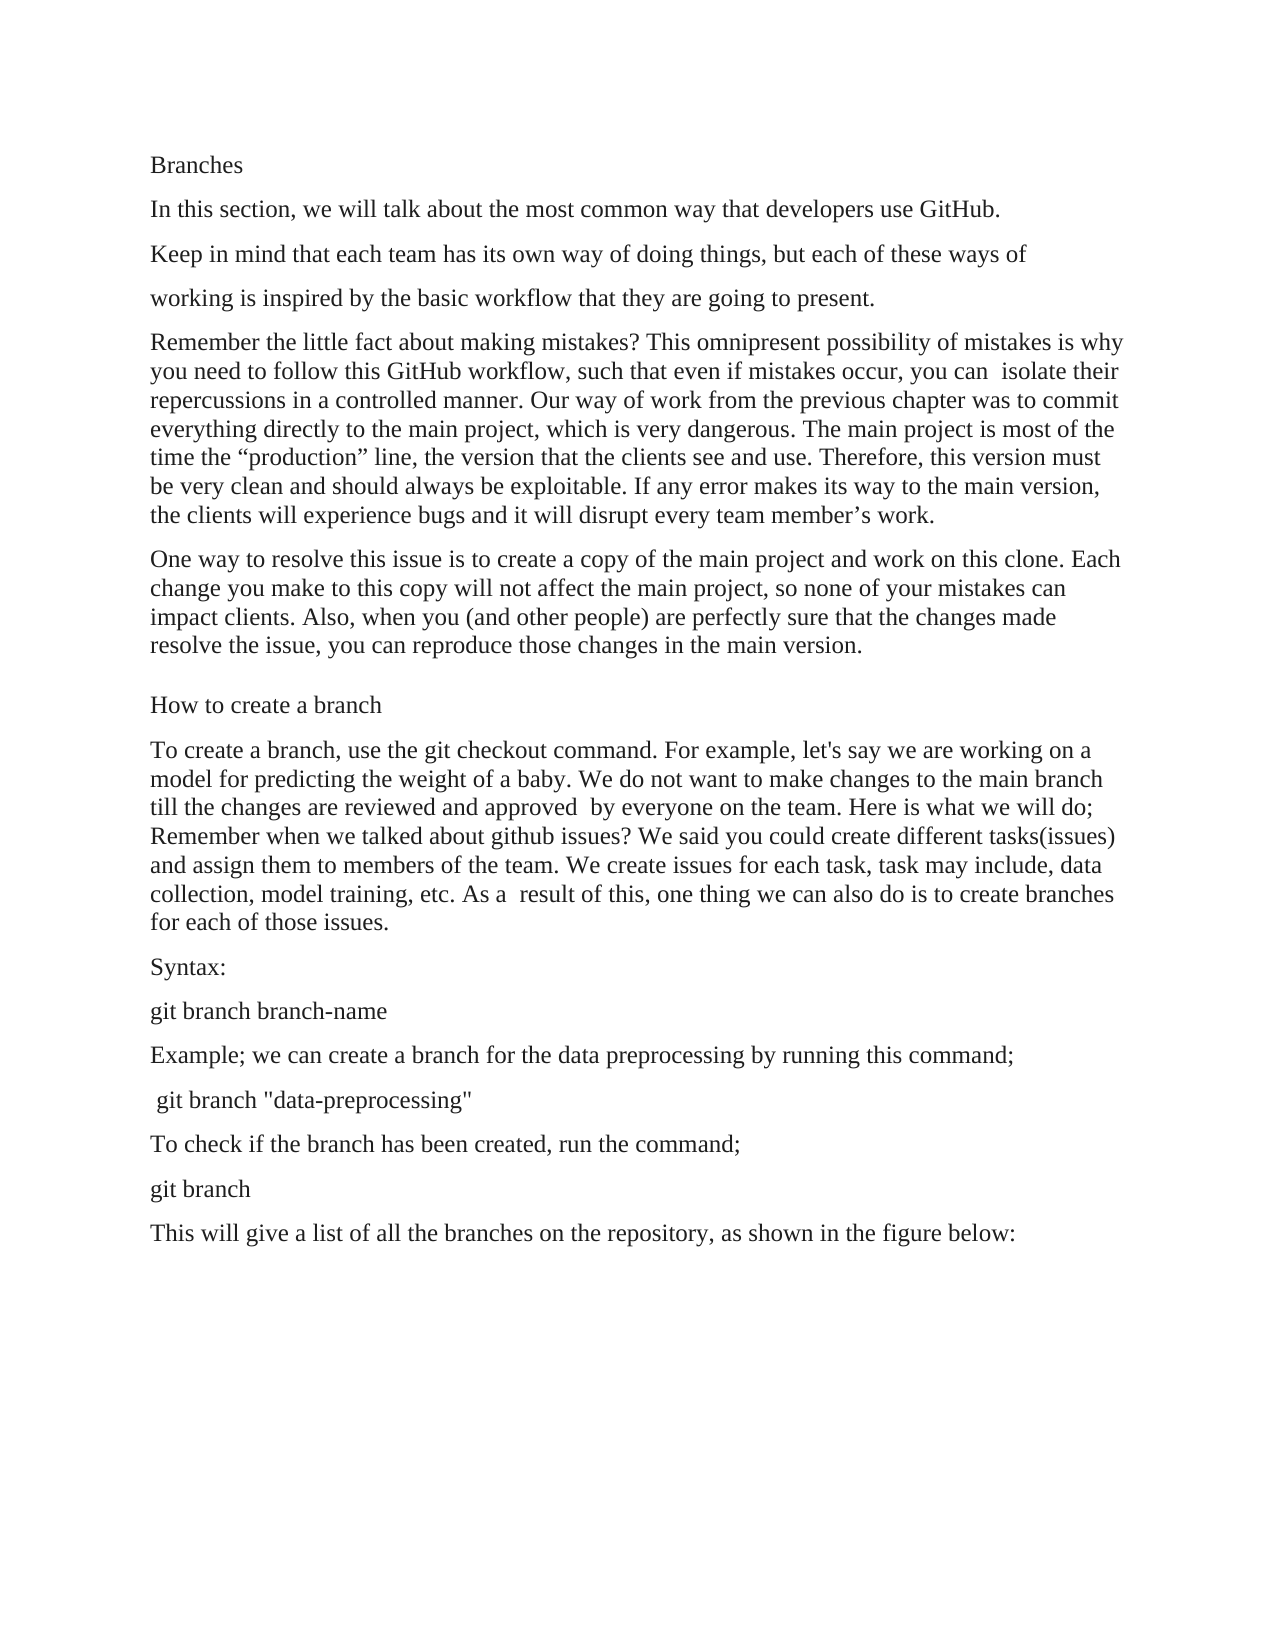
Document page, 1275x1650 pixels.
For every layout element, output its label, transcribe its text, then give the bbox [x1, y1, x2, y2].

text git branch "data-preprocessing" [150, 1085, 1125, 1114]
text To check if the branch has been created, run the command; [150, 1129, 1125, 1158]
text Example; we can create a branch for the data preprocessing by running this command; [150, 1041, 1125, 1069]
text working is inspired by the basic workflow that they are going to present. [150, 283, 1125, 312]
text Syntax: [150, 952, 1125, 981]
text How to create a branch [150, 691, 1125, 719]
text One way to resolve this issue is to create a copy of the main project and work on this clone. Each change you make to this copy will not affect the main project, so none of your mistakes can impact clients. Also, when you (and other people) are perfectly sure that the changes made resolve the issue, you can reproduce those changes in the main version. [150, 544, 1125, 659]
text To create a branch, use the git checkout command. For example, let's say we are working on a model for predicting the weight of a baby. We do not want to make changes to the main branch till the changes are reviewed and approved by everyone on the team. Here is what we will do; Remember when we talked about github issues? We said you could create different tasks(issues) and assign them to members of the team. We create issues for each task, task may include, data collection, model training, etc. As a result of this, one thing we can also do is to create branches for each of those issues. [150, 735, 1125, 936]
text git branch branch-name [150, 996, 1125, 1025]
text Remember the little fact about making mistakes? This omnipresent possibility of mistakes is why you need to follow this GitHub workflow, such that even if mistakes occur, you can isolate their repercussions in a controlled manner. Our way of work from the previous chapter was to commit everything directly to the main project, which is very dangerous. The main project is most of the time the “production” line, the version that the clients see and use. Therefore, this version must be very clean and should always be exploitable. If any error makes its way to the main version, the clients will experience bugs and it will disrupt every team member’s work. [150, 327, 1125, 529]
text This will give a list of all the branches on the repository, as shown in the figure below: [150, 1218, 1125, 1247]
text Keep in mind that each team has its own way of doing things, but each of these ways of [150, 239, 1125, 267]
text In this section, we will talk about the most common way that developers use GitHub. [150, 194, 1125, 223]
text git branch [150, 1174, 1125, 1202]
text Branches [150, 150, 1125, 179]
